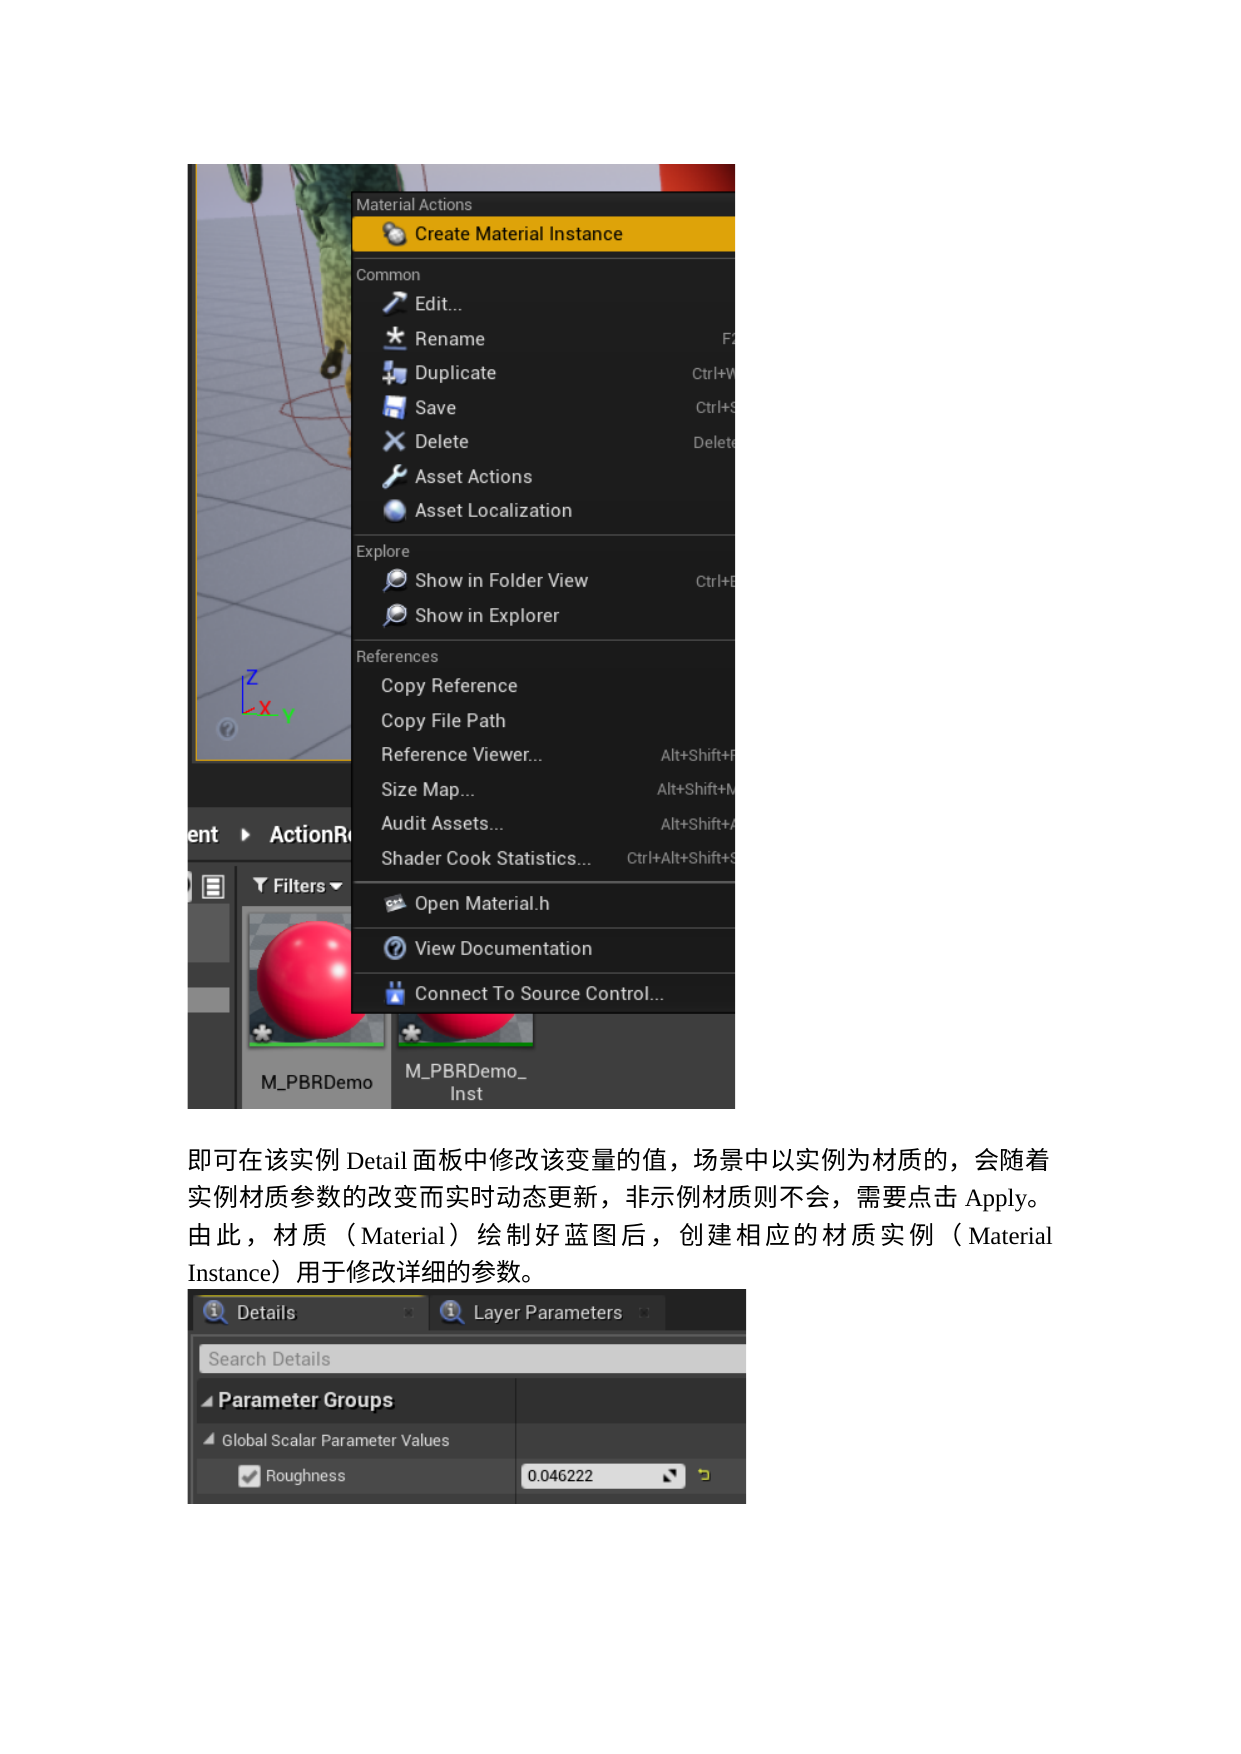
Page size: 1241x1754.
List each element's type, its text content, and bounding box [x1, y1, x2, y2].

picture [187, 1289, 747, 1504]
text 即可在该实例Detail面板中修改该变量的值，场景中以实例为材质的，会随着实例材质参数的改变而实时动态更新，非示例材质则不会，需要点击Apply。由此，材质（Material）绘制好蓝图后，创建相应的材质实例（Material Instance）用于修改详细的参数。 [187, 1139, 1053, 1289]
picture [187, 164, 736, 1109]
